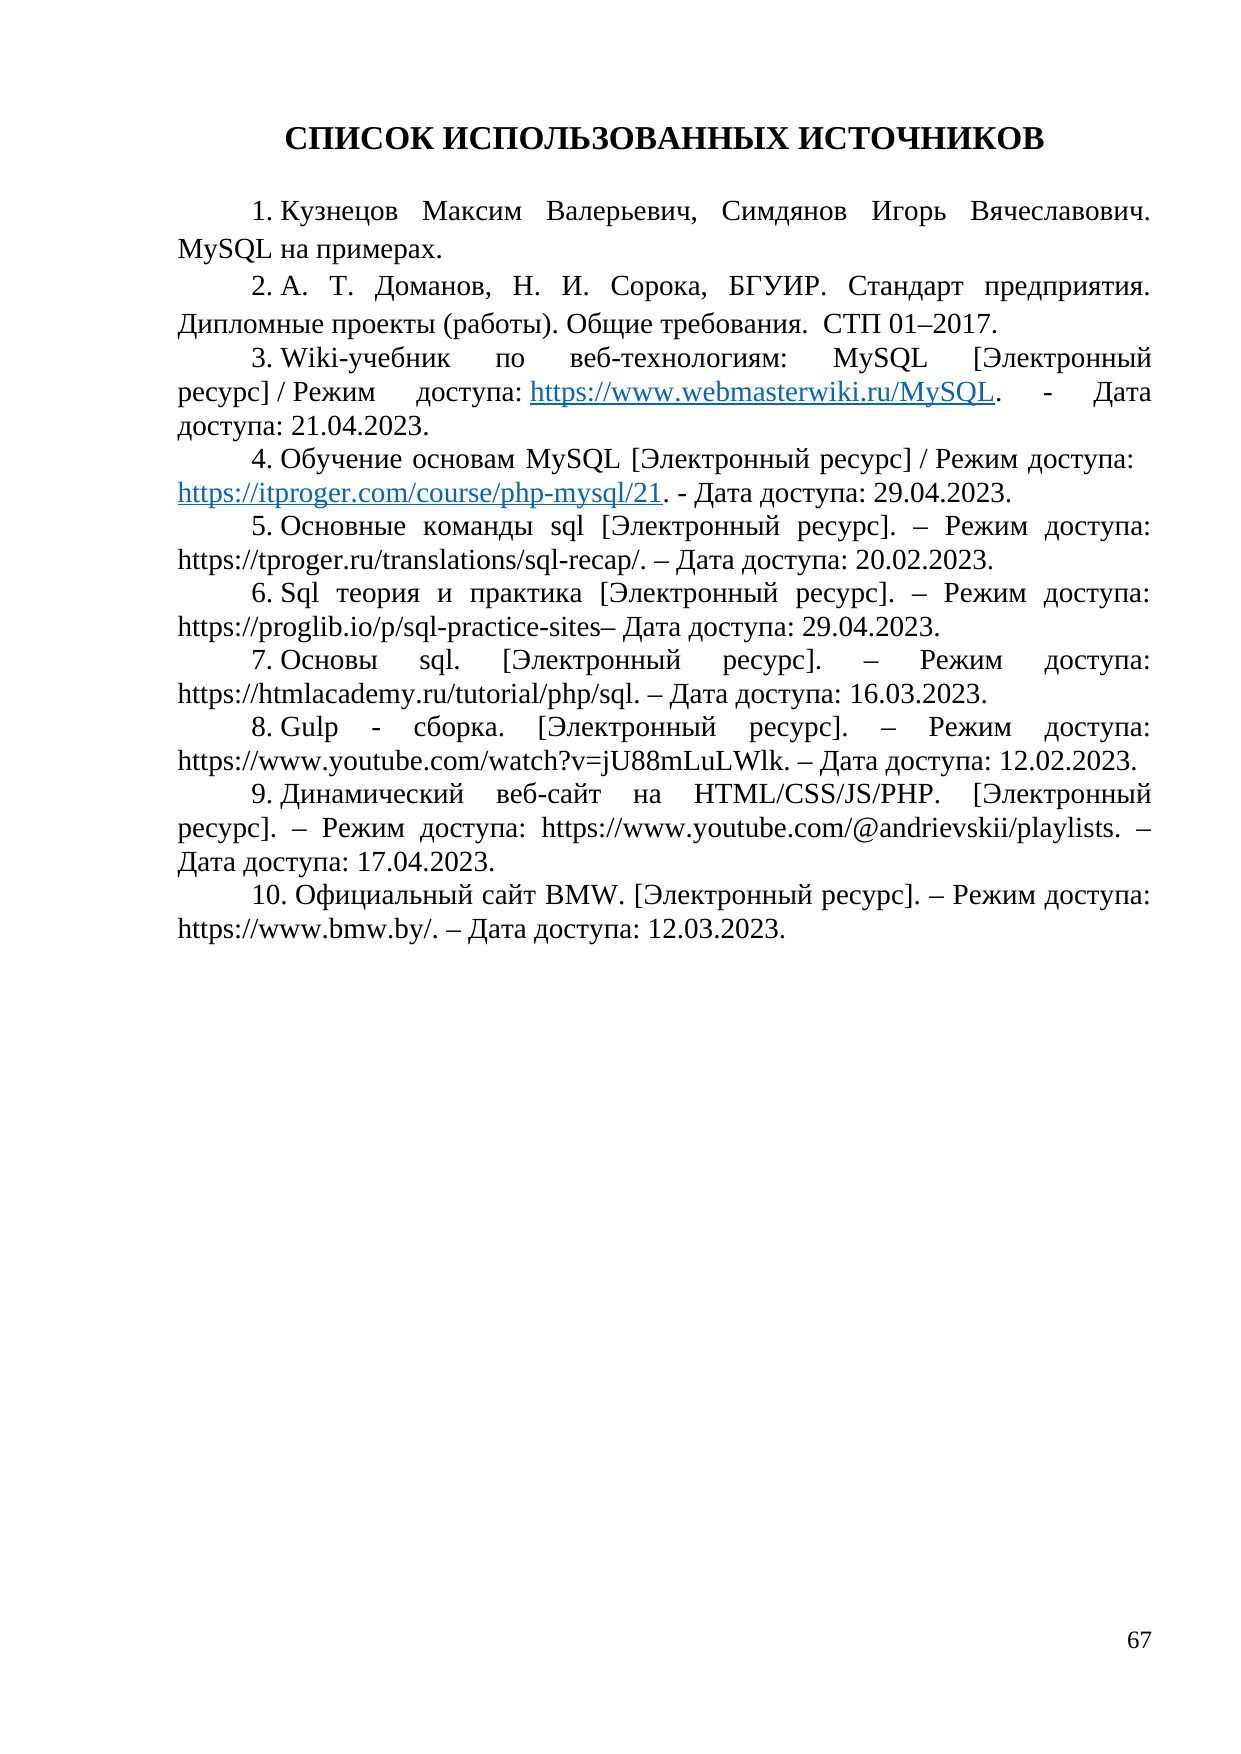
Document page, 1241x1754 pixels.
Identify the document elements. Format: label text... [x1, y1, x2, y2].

list Wiki-учебник по веб-технологиям: MySQL [Электронный ресурс] / Режим доступа: https://www.webmasterwiki.ru/MySQL. - Дата доступа: 21.04.2023. [177, 341, 1152, 441]
list Основные команды sql [Электронный ресурс]. – Режим доступа: https://tproger.ru/translations/sql-recap/. – Дата доступа: 20.02.2023. [177, 508, 1152, 575]
list Основы sql. [Электронный ресурс]. – Режим доступа: https://htmlacademy.ru/tutorial/php/sql. – Дата доступа: 16.03.2023. [177, 642, 1152, 709]
list Gulp - сборка. [Электронный ресурс]. – Режим доступа: https://www.youtube.com/watch?v=jU88mLuLWlk. – Дата доступа: 12.02.2023. [177, 709, 1152, 777]
list Официальный сайт BMW. [Электронный ресурс]. – Режим доступа: https://www.bmw.by/. – Дата доступа: 12.03.2023. [177, 877, 1152, 944]
list А. Т. Доманов, Н. И. Сорока, БГУИР. Стандарт предприятия. Дипломные проекты (работы). Общие требования. СТП 01–2017. [177, 266, 1152, 341]
list Sql теория и практика [Электронный ресурс]. – Режим доступа: https://proglib.io/p/sql-practice-sites– Дата доступа: 29.04.2023. [177, 575, 1152, 642]
list Кузнецов Максим Валерьевич, Симдянов Игорь Вячеславович. MySQL на примерах. [177, 191, 1152, 266]
text СПИСОК ИСПОЛЬЗОВАННЫХ ИСТОЧНИКОВ [176, 118, 1152, 156]
list Обучение основам MySQL [Электронный ресурс] / Режим доступа: https://itproger.com/course/php-mysql/21. - Дата доступа: 29.04.2023. [177, 441, 1152, 508]
list Динамический веб-сайт на HTML/CSS/JS/PHP. [Электронный ресурс]. – Режим доступа: https://www.youtube.com/@andrievskii/playlists. – Дата доступа: 17.04.2023. [177, 777, 1152, 877]
